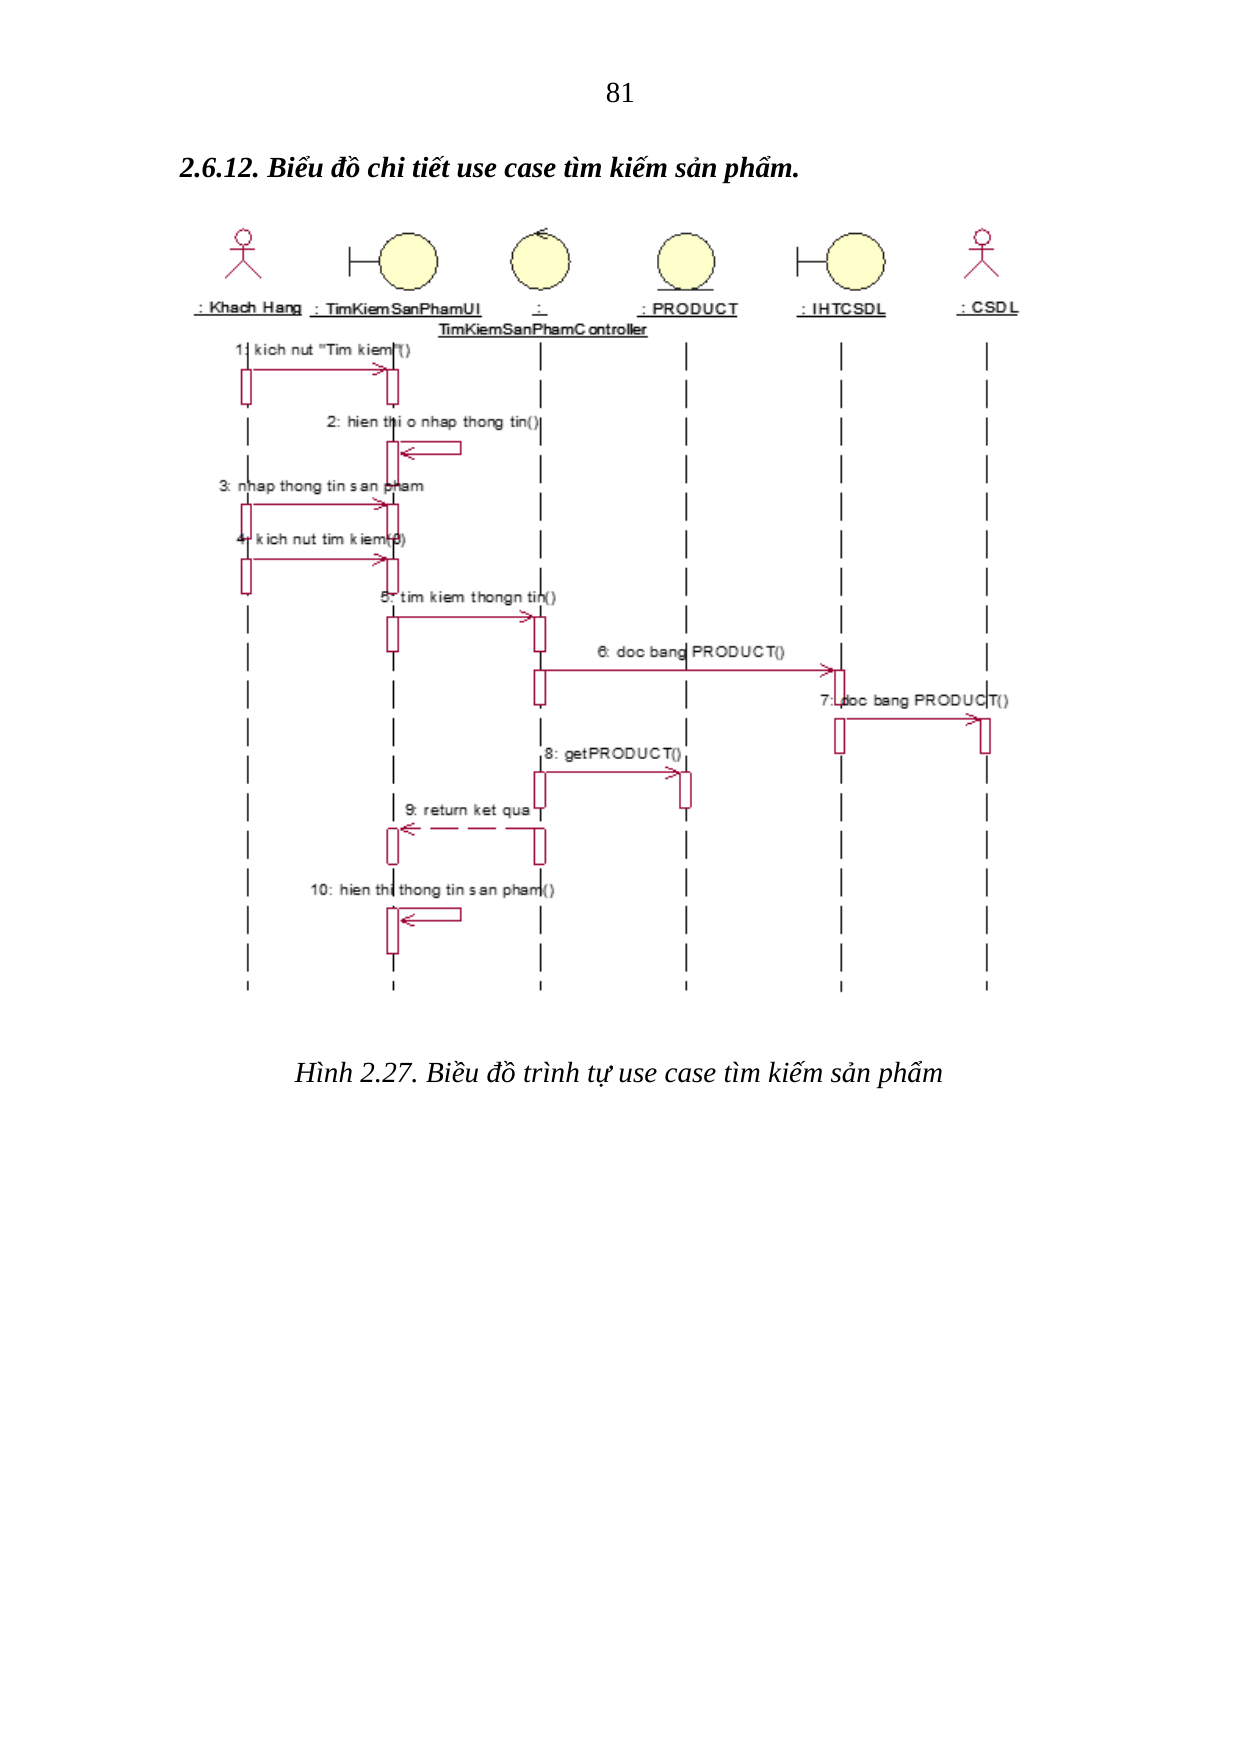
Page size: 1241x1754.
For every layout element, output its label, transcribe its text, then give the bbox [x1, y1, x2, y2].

subtitle 2.6.12. Biểu đồ chi tiết use case tìm kiếm sản phẩm. [179, 150, 1090, 183]
picture [192, 208, 1049, 1022]
text Hình 2.27. Biều đồ trình tự use case tìm kiếm sản phẩm [150, 1055, 1090, 1088]
